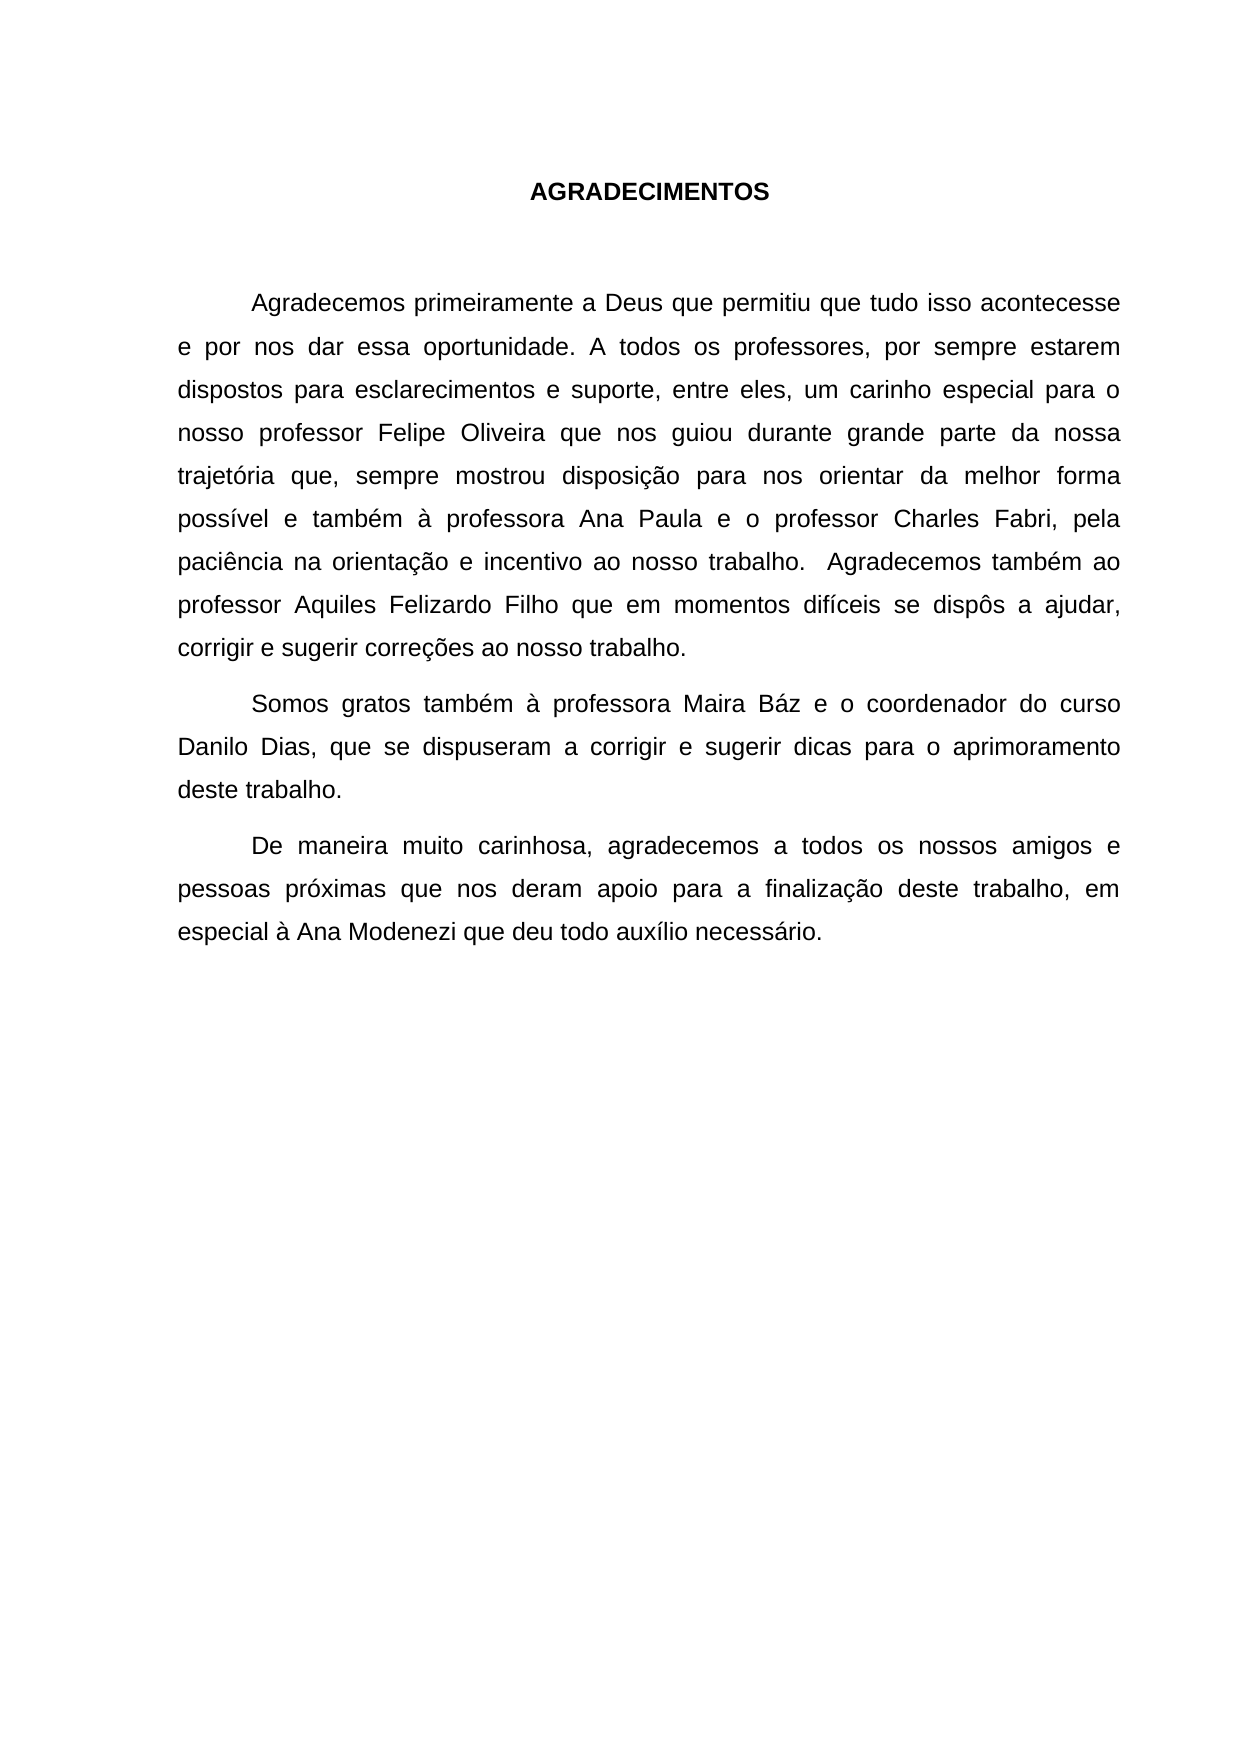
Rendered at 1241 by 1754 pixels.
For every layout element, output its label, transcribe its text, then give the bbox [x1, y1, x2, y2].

text AGRADECIMENTOS [177, 177, 1122, 206]
text De maneira muito carinhosa, agradecemos a todos os nossos amigos e pessoas próximas que nos deram apoio para a finalização deste trabalho, em especial à Ana Modenezi que deu todo auxílio necessário. [177, 831, 1122, 946]
text Somos gratos também à professora Maira Báz e o coordenador do curso Danilo Dias, que se dispuseram a corrigir e sugerir dicas para o aprimoramento deste trabalho. [177, 689, 1122, 804]
text Agradecemos primeiramente а Deus que permitiu que tudo isso acontecesse e por nos dar essa oportunidade. A todos os professores, por sempre estarem dispostos para esclarecimentos e suporte, entre eles, um carinho especial para o nosso professor Felipe Oliveira que nos guiou durante grande parte da nossa trajetória que, sempre mostrou disposição para nos orientar da melhor forma possível e também à professora Ana Paula e o professor Charles Fabri, pela paciência na orientação е incentivo ao nosso trabalho. Agradecemos também ao professor Aquiles Felizardo Filho que em momentos difíceis se dispôs a ajudar, corrigir e sugerir correções ao nosso trabalho. [177, 288, 1122, 662]
